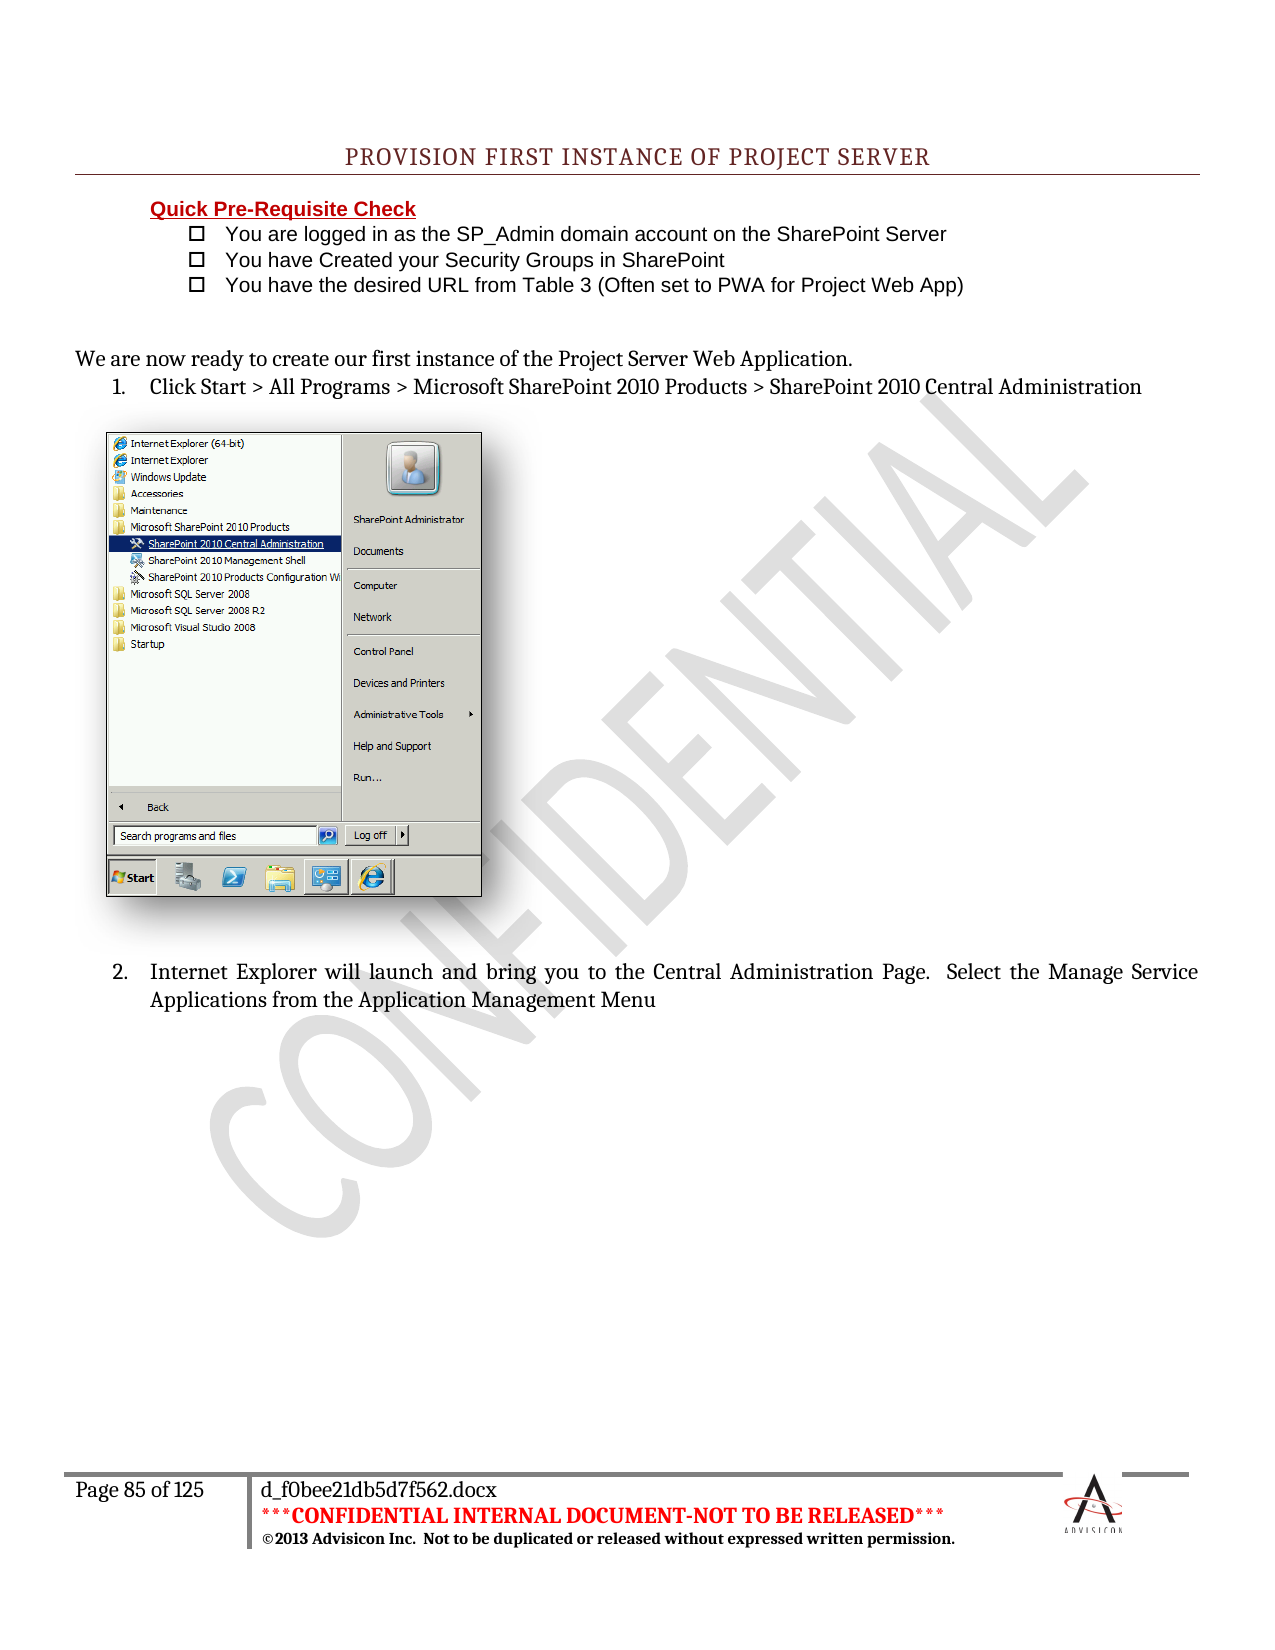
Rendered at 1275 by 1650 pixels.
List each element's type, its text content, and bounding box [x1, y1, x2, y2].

text We are now ready to create our first instance of the Project Server Web Application. [75, 346, 1200, 373]
list You have the desired URL from Table 3 (Often set to PWA for Project Web App) [187, 273, 1200, 297]
list You are logged in as the SP_Admin domain account on the SharePoint Server [187, 222, 1200, 246]
list You have Created your Security Groups in SharePoint [187, 247, 1200, 271]
list Click Start > All Programs > Microsoft SharePoint 2010 Products > SharePoint 2010 Central Administration [112, 374, 1200, 400]
list Internet Explorer will launch and bring you to the Central Administration Page. Select the Manage Service Applications from the Application Management Menu [112, 959, 1200, 1013]
picture [1062, 1472, 1086, 1507]
subtitle Provision First Instance of Project Server [75, 143, 1200, 174]
text Quick Pre-Requisite Check [150, 197, 1200, 221]
picture [107, 433, 481, 896]
